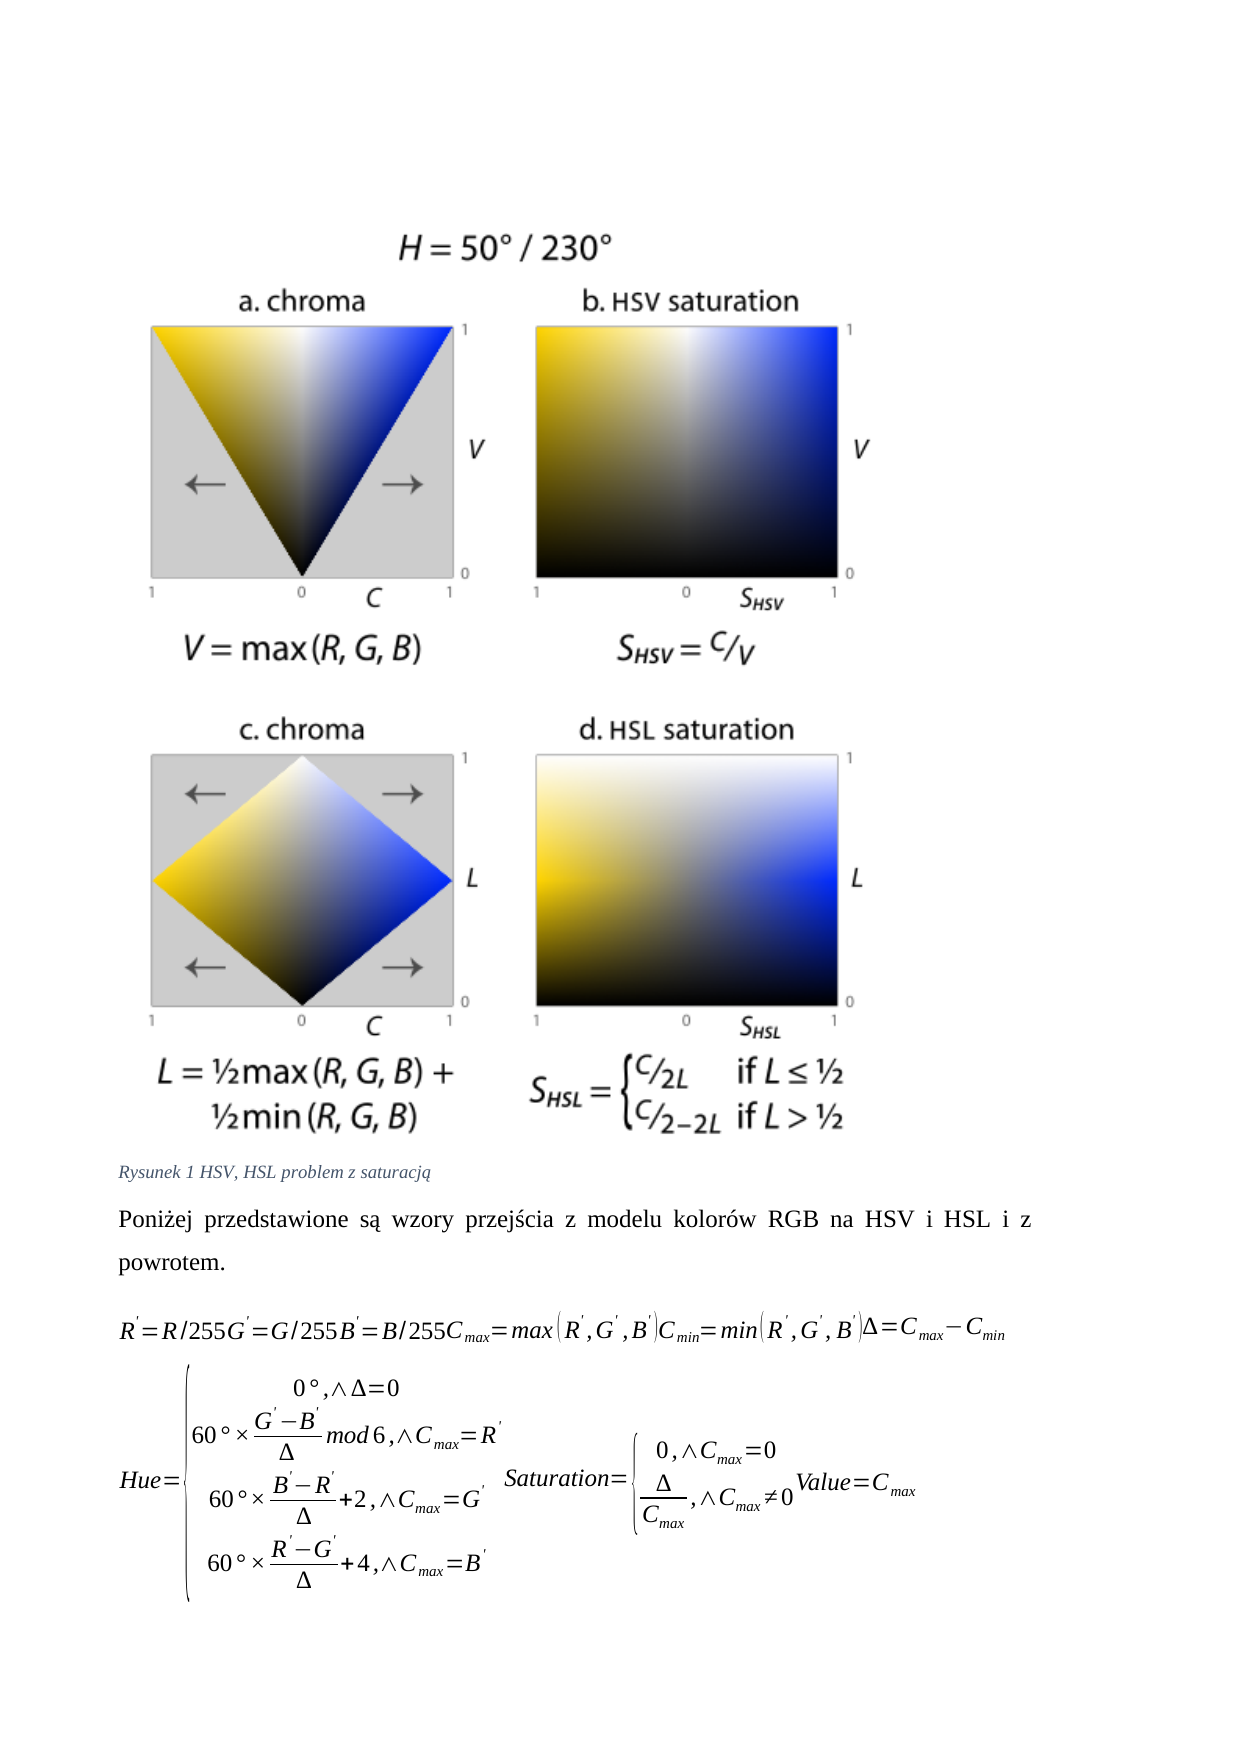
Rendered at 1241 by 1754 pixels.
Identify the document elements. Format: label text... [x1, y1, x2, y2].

picture [118, 207, 900, 1145]
text Poniżej przedstawione są wzory przejścia z modelu kolorów RGB na HSV i HSL i z powrotem. [118, 1204, 1033, 1276]
